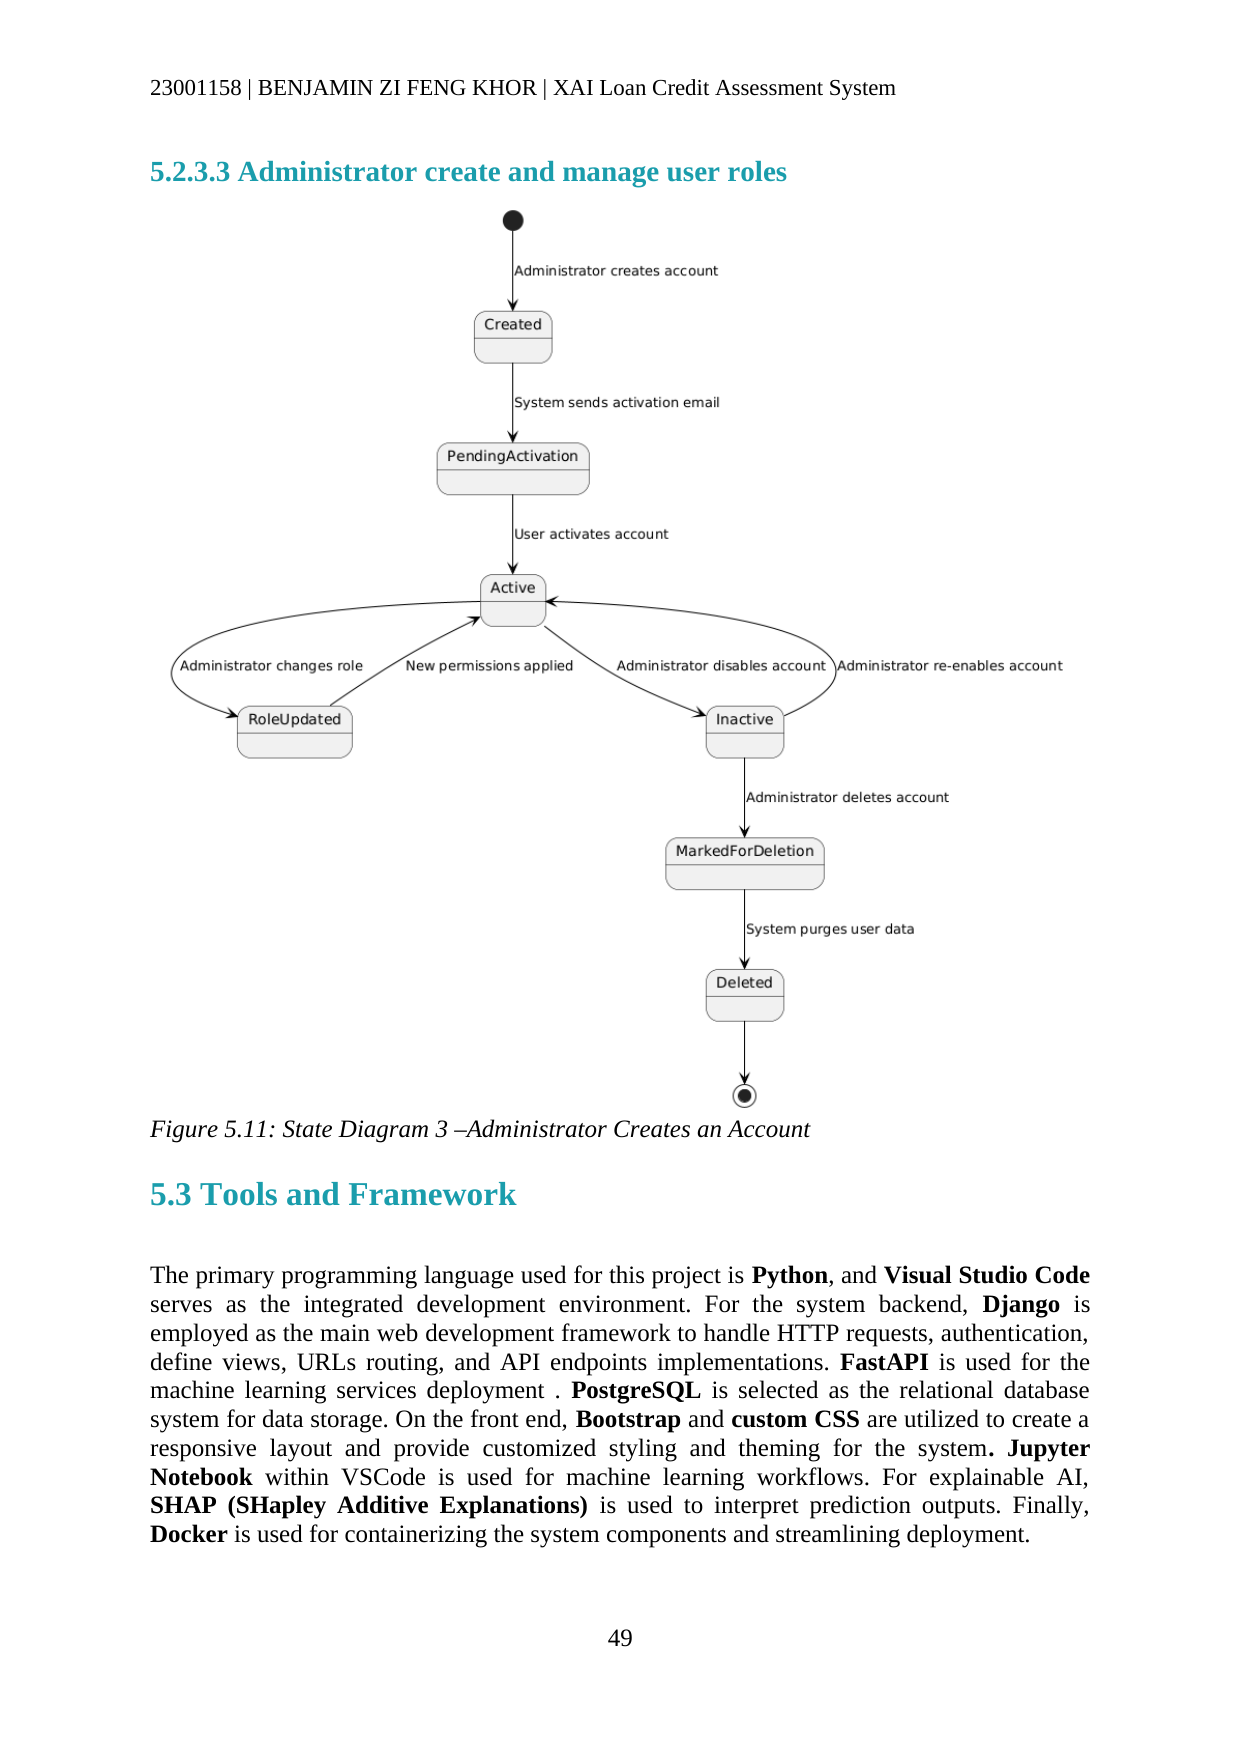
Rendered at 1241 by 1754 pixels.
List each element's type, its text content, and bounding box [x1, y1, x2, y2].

picture [150, 204, 1069, 1112]
subtitle 5.2.3.3 Administrator create and manage user roles [150, 154, 1090, 188]
subtitle 5.3 Tools and Framework [150, 1174, 1090, 1212]
text The primary programming language used for this project is Python, and Visual Studio Code serves as the integrated development environment. For the system backend, Django is employed as the main web development framework to handle HTTP requests, authentication, define views, URLs routing, and API endpoints implementations. FastAPI is used for the machine learning services deployment . PostgreSQL is selected as the relational database system for data storage. On the front end, Bootstrap and custom CSS are utilized to create a responsive layout and provide customized styling and theming for the system. Jupyter Notebook within VSCode is used for machine learning workflows. For explainable AI, SHAP (SHapley Additive Explanations) is used to interpret prediction outputs. Finally, Docker is used for containerizing the system components and streamlining deployment. [150, 1261, 1090, 1548]
